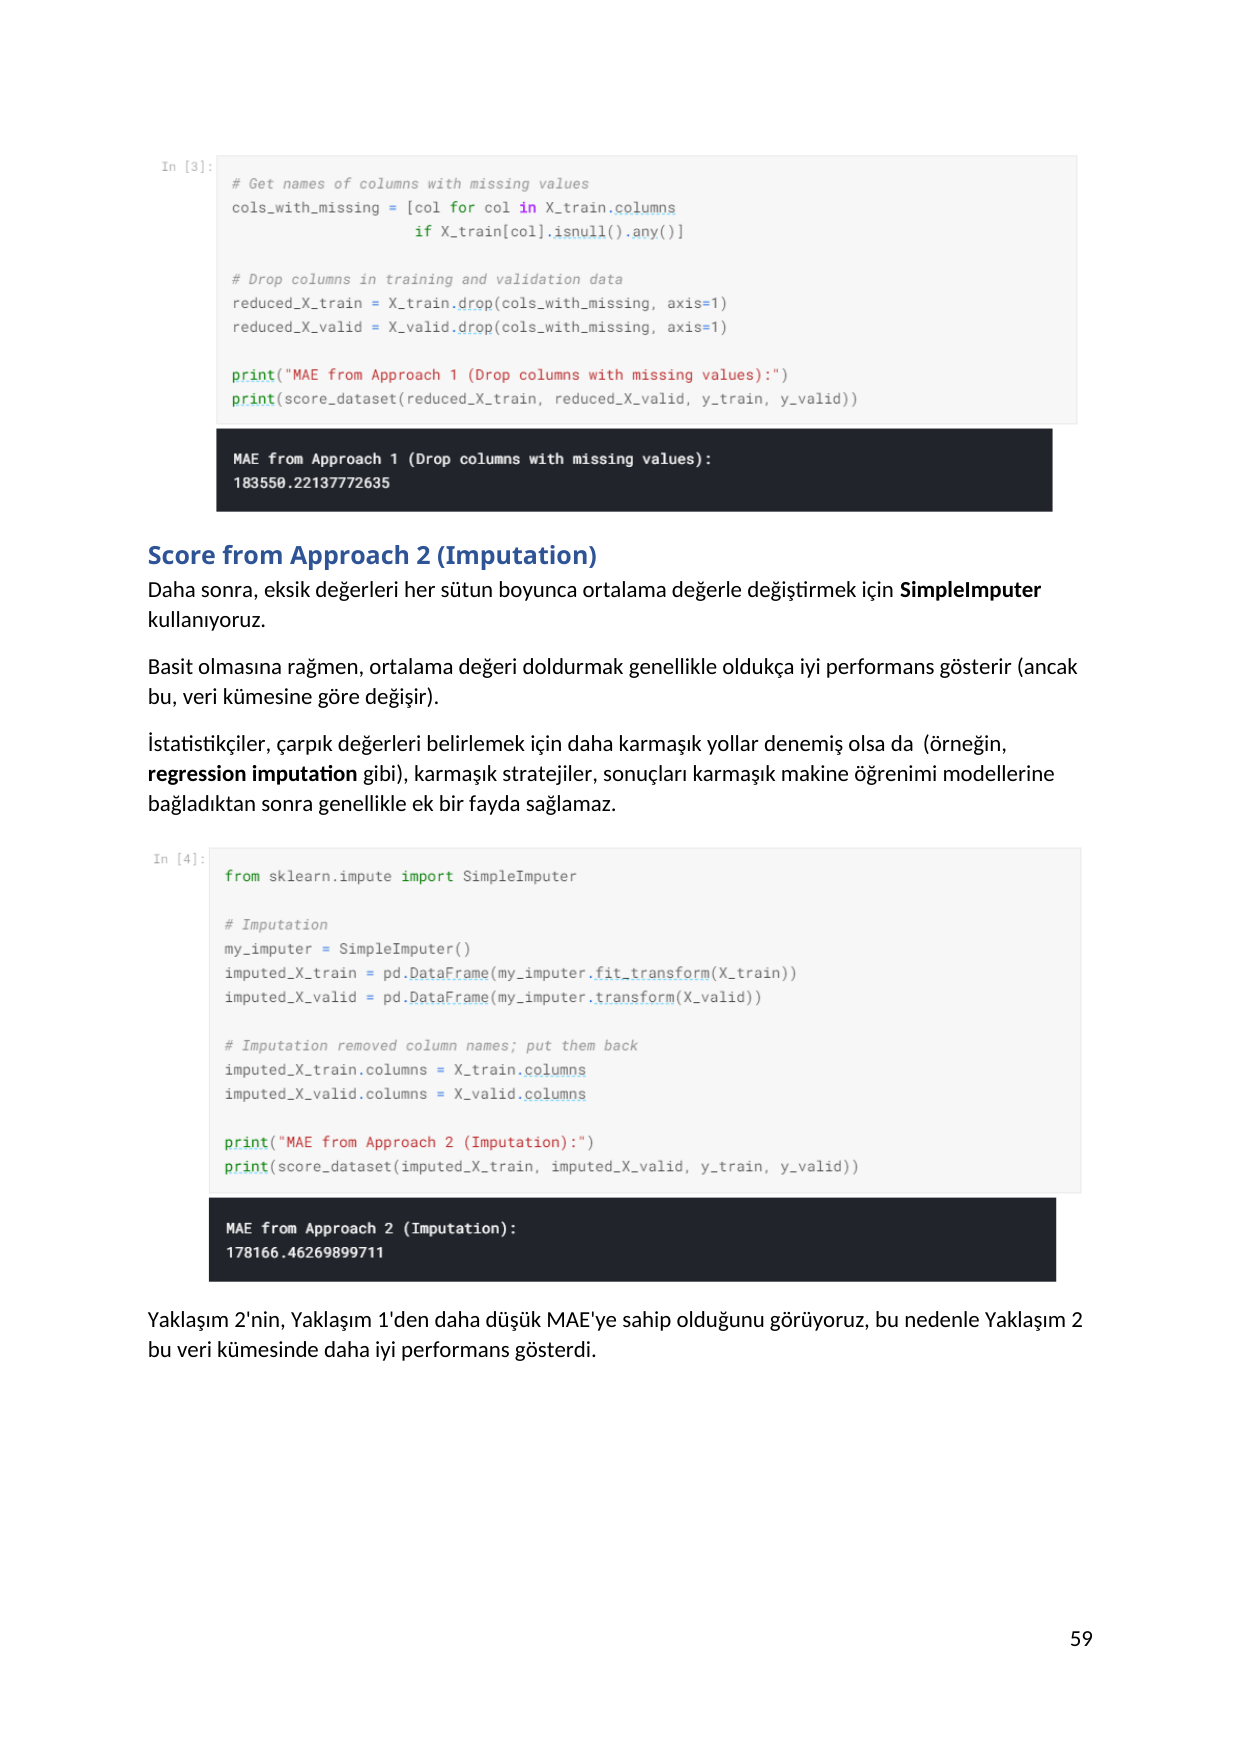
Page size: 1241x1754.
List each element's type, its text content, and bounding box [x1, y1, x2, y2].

text Daha sonra, eksik değerleri her sütun boyunca ortalama değerle değiştirmek için SimpleImputer kullanıyoruz. [148, 575, 1093, 633]
text Basit olmasına rağmen, ortalama değeri doldurmak genellikle oldukça iyi performans gösterir (ancak bu, veri kümesine göre değişir). [148, 652, 1093, 710]
text İstatistikçiler, çarpık değerleri belirlemek için daha karmaşık yollar denemiş olsa da (örneğin, regression imputation gibi), karmaşık stratejiler, sonuçları karmaşık makine öğrenimi modellerine bağladıktan sonra genellikle ek bir fayda sağlamaz. [148, 729, 1093, 817]
picture [147, 836, 1093, 1287]
picture [147, 147, 1093, 520]
subtitle Score from Approach 2 (Imputation) [148, 538, 1093, 572]
text Yaklaşım 2'nin, Yaklaşım 1'den daha düşük MAE'ye sahip olduğunu görüyoruz, bu nedenle Yaklaşım 2 bu veri kümesinde daha iyi performans gösterdi. [148, 1305, 1093, 1363]
